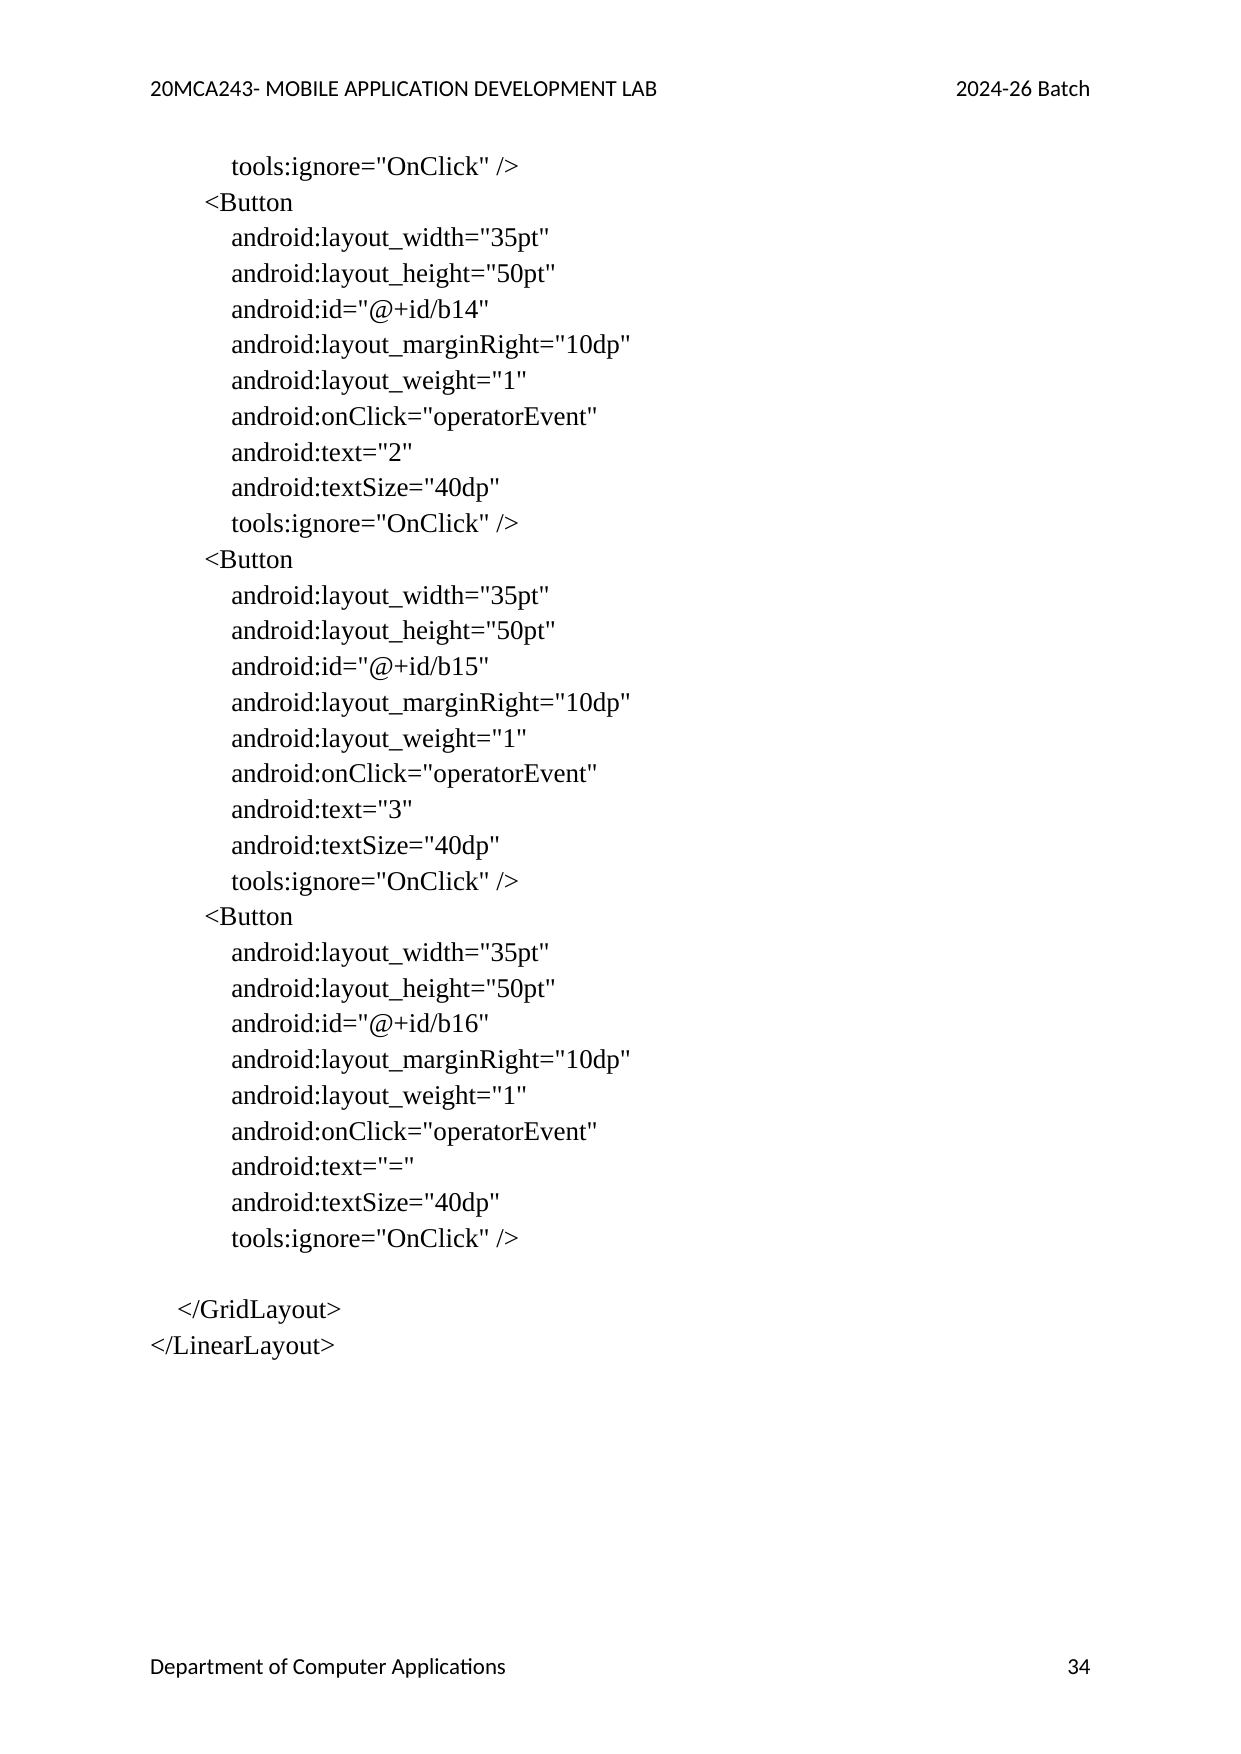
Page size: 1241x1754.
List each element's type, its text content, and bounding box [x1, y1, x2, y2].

text android:layout_marginRight="10dp" [150, 1043, 1090, 1074]
text tools:ignore="OnClick" /> [150, 1222, 1090, 1253]
text <Button [150, 543, 1090, 574]
text android:layout_weight="1" [150, 364, 1090, 396]
text android:onClick="operatorEvent" [150, 757, 1090, 788]
text android:textSize="40dp" [150, 829, 1090, 860]
text android:text="2" [150, 436, 1090, 467]
text android:layout_marginRight="10dp" [150, 686, 1090, 717]
text android:layout_height="50pt" [150, 257, 1090, 288]
text android:layout_height="50pt" [150, 614, 1090, 646]
text android:layout_width="35pt" [150, 579, 1090, 610]
text </GridLayout> [150, 1293, 1090, 1324]
text android:layout_width="35pt" [150, 936, 1090, 967]
text tools:ignore="OnClick" /> [150, 507, 1090, 538]
text android:onClick="operatorEvent" [150, 400, 1090, 431]
text android:textSize="40dp" [150, 472, 1090, 503]
text </LinearLayout> [150, 1329, 1090, 1360]
text android:layout_width="35pt" [150, 221, 1090, 253]
text android:text="=" [150, 1150, 1090, 1182]
text <Button [150, 186, 1090, 217]
text android:textSize="40dp" [150, 1186, 1090, 1217]
text android:text="3" [150, 793, 1090, 824]
text android:id="@+id/b15" [150, 650, 1090, 681]
text android:layout_marginRight="10dp" [150, 329, 1090, 360]
text tools:ignore="OnClick" /> [150, 150, 1090, 181]
text android:onClick="operatorEvent" [150, 1115, 1090, 1146]
text android:layout_weight="1" [150, 1079, 1090, 1110]
text android:id="@+id/b14" [150, 293, 1090, 324]
text <Button [150, 900, 1090, 931]
text android:id="@+id/b16" [150, 1007, 1090, 1039]
text tools:ignore="OnClick" /> [150, 864, 1090, 896]
text android:layout_height="50pt" [150, 972, 1090, 1003]
text android:layout_weight="1" [150, 722, 1090, 753]
